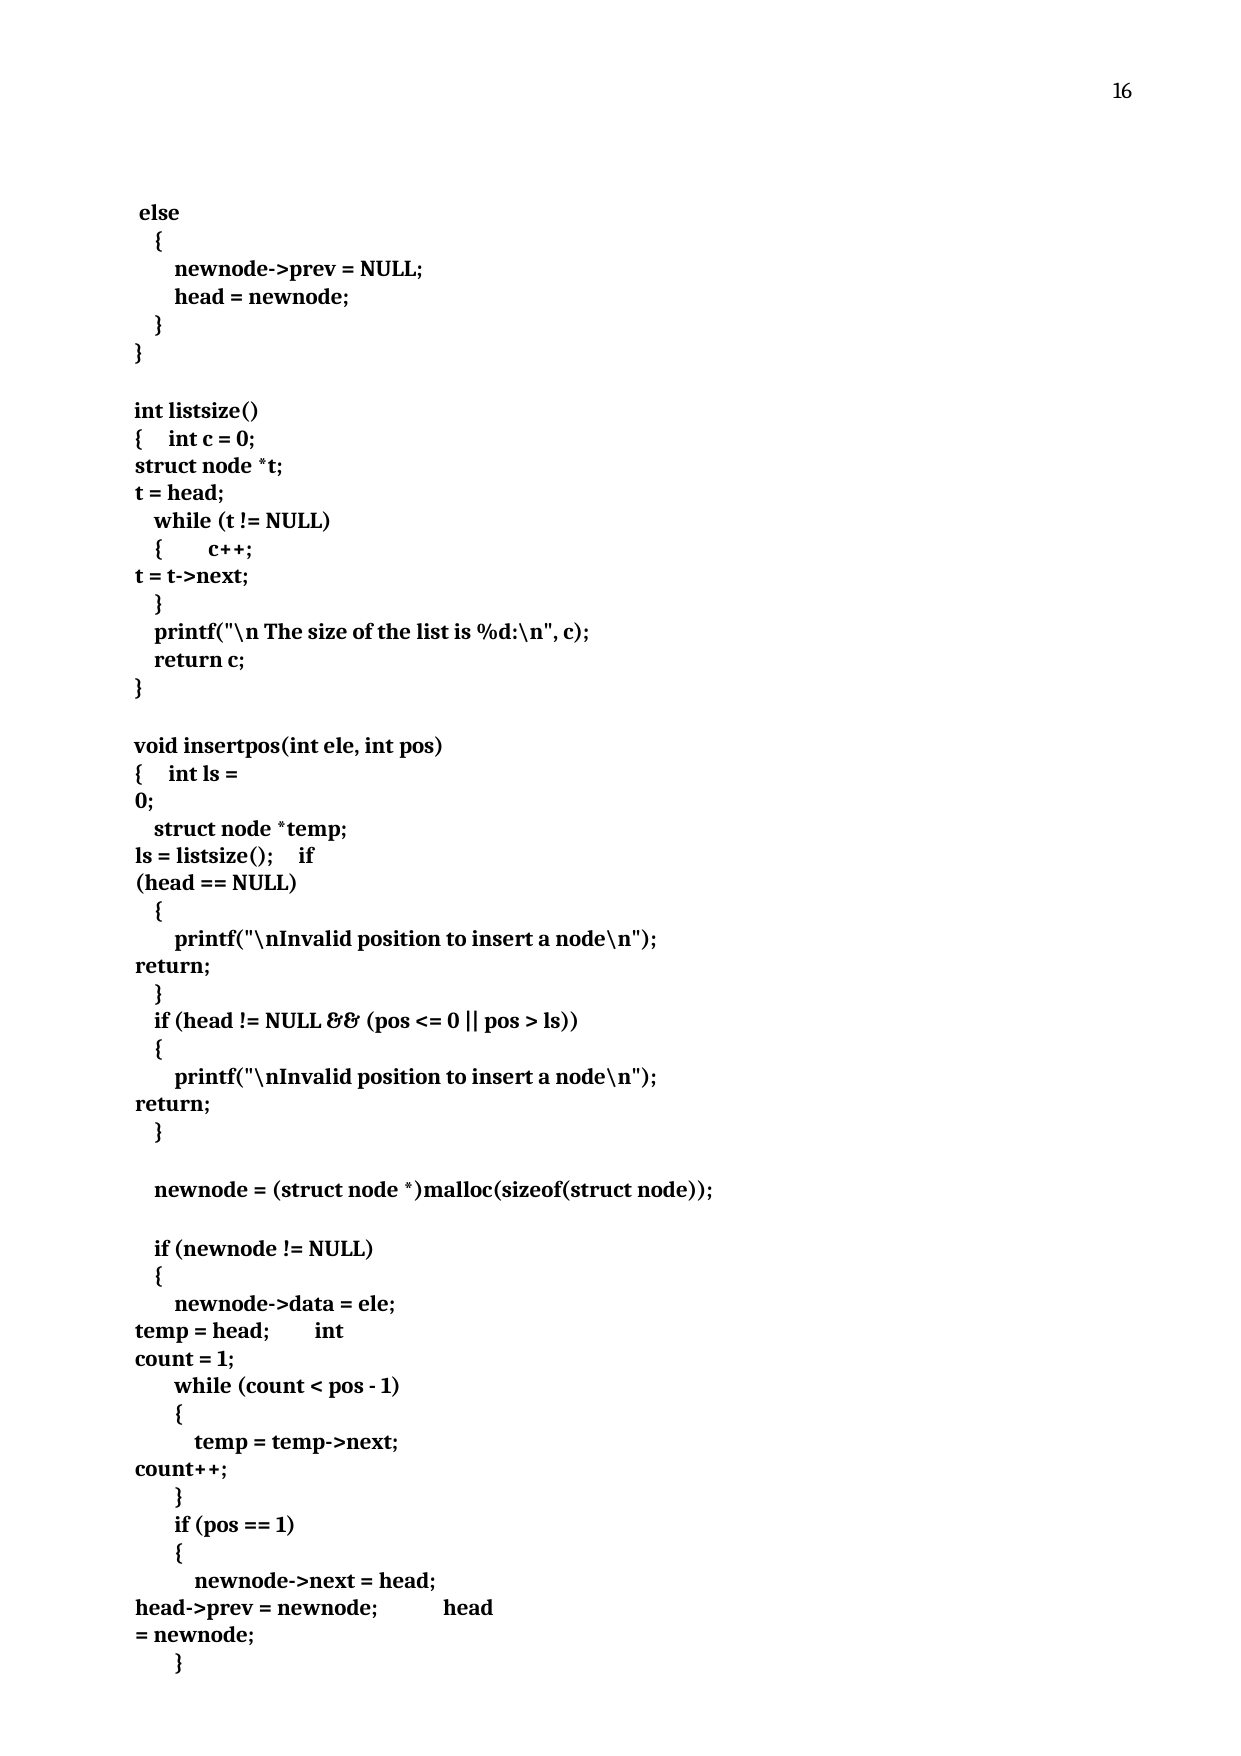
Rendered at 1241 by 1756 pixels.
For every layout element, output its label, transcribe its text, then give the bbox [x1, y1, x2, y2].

text if (newnode != NULL) [134, 1235, 1136, 1262]
text printf("\nInvalid position to insert a node\n"); return; [134, 925, 748, 979]
text while (t != NULL) [134, 508, 1136, 534]
text struct node *temp; ls = listsize(); if (head == NULL) [134, 815, 352, 896]
text { int c = 0; struct node *t; t = head; [134, 426, 306, 506]
text } [134, 591, 1136, 617]
text newnode = (struct node *)malloc(sizeof(struct node)); [134, 1177, 1136, 1204]
text newnode->data = ele; temp = head; int count = 1; [134, 1291, 402, 1372]
text } [134, 1119, 1136, 1146]
text } [134, 1650, 1136, 1676]
text newnode->prev = NULL; [134, 256, 1136, 282]
text void insertpos(int ele, int pos) [134, 732, 1136, 759]
text if (head != NULL && (pos <= 0 || pos > ls)) [134, 1008, 1136, 1035]
text { c++; t = t->next; [134, 536, 290, 589]
text newnode->next = head; head->prev = newnode; head = newnode; [134, 1568, 502, 1648]
text if (pos == 1) [134, 1512, 1136, 1538]
text { [134, 228, 1136, 254]
text { [134, 1263, 1136, 1290]
text temp = temp->next; count++; [134, 1429, 501, 1483]
text } [134, 339, 1136, 366]
text { [134, 1540, 1136, 1566]
text head = newnode; [134, 284, 1136, 310]
text else [134, 200, 1136, 226]
text { int ls = 0; [134, 760, 251, 814]
text return c; [134, 646, 1136, 673]
text { [134, 1036, 1136, 1063]
text } [134, 1484, 1136, 1511]
text } [134, 980, 1136, 1007]
text } [134, 312, 1136, 338]
text while (count < pos - 1) [134, 1373, 1136, 1400]
text printf("\n The size of the list is %d:\n", c); [134, 618, 1136, 645]
text { [134, 1401, 1136, 1428]
text int listsize() [134, 398, 1136, 424]
text { [134, 897, 1136, 924]
text } [134, 674, 1136, 701]
text printf("\nInvalid position to insert a node\n"); return; [134, 1064, 748, 1118]
